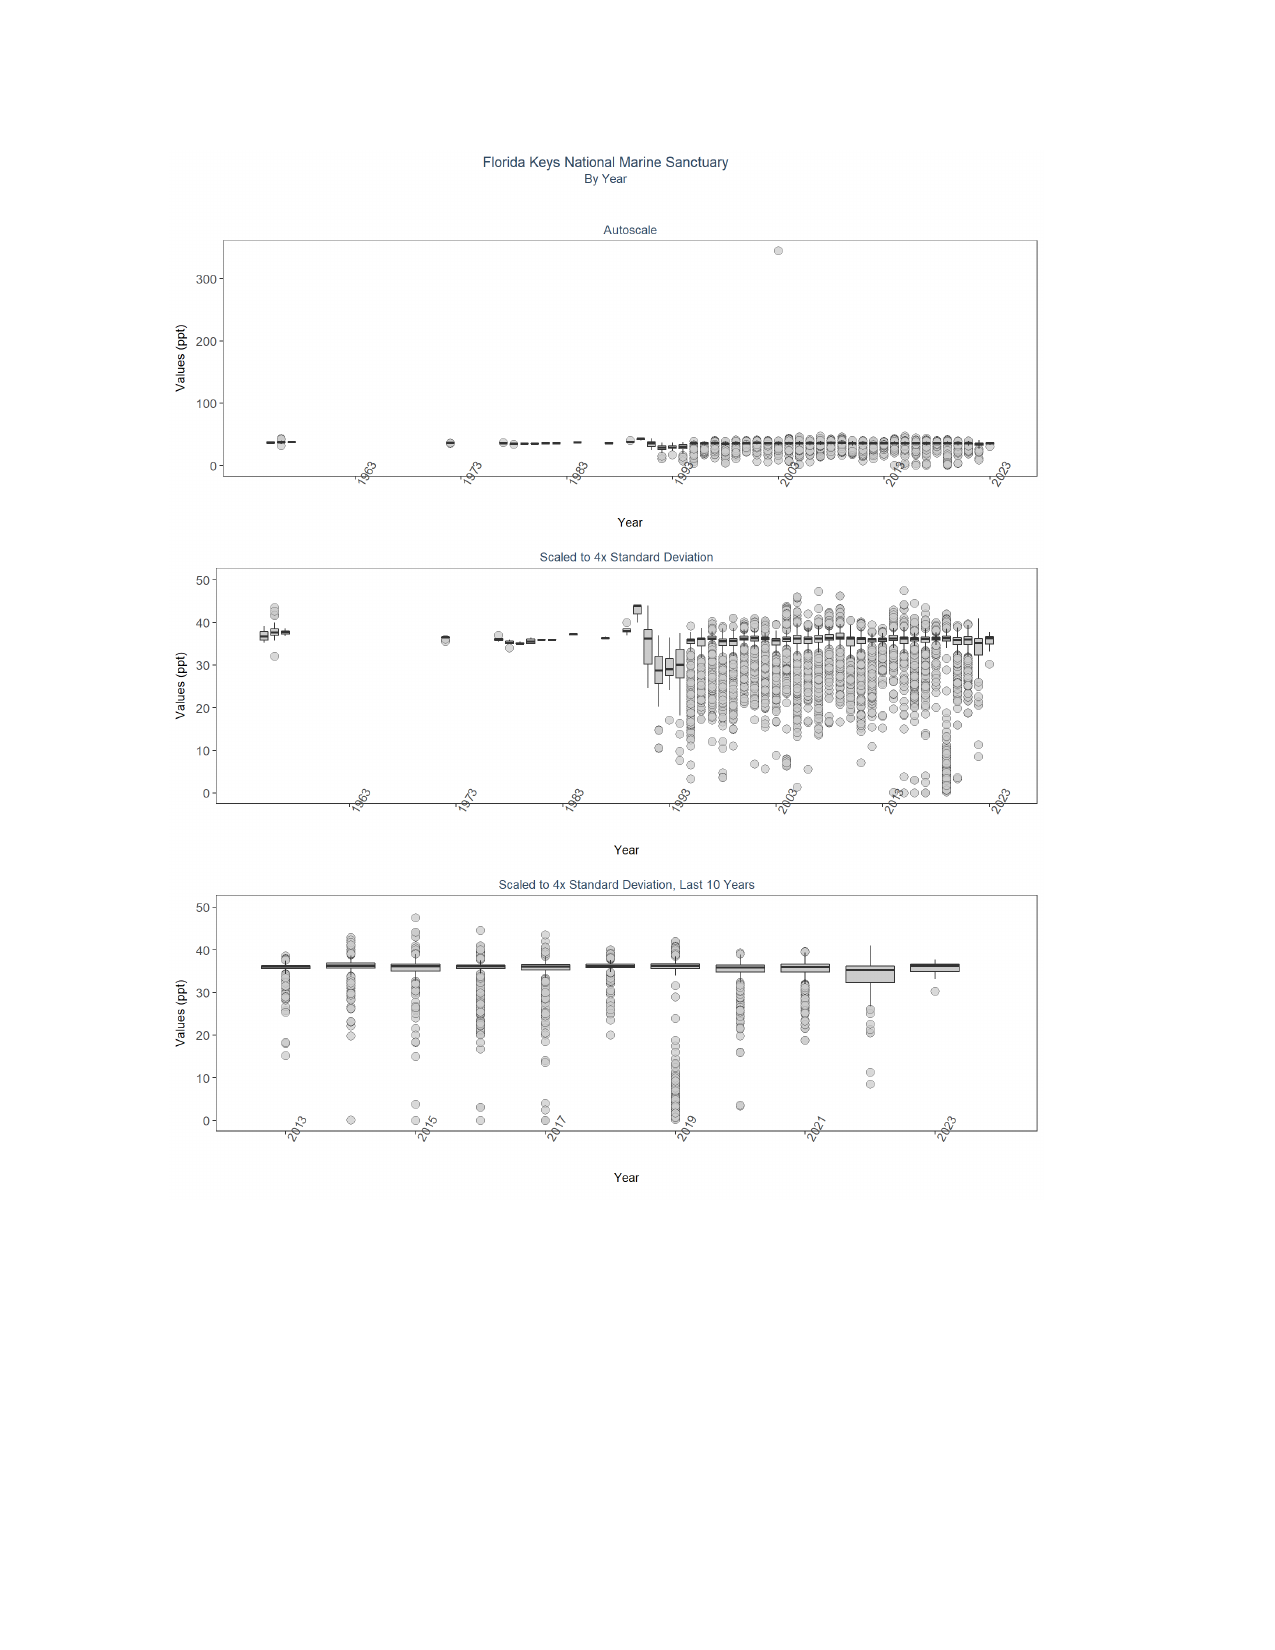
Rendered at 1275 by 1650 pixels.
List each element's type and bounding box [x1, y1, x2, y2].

picture [168, 150, 1044, 1200]
